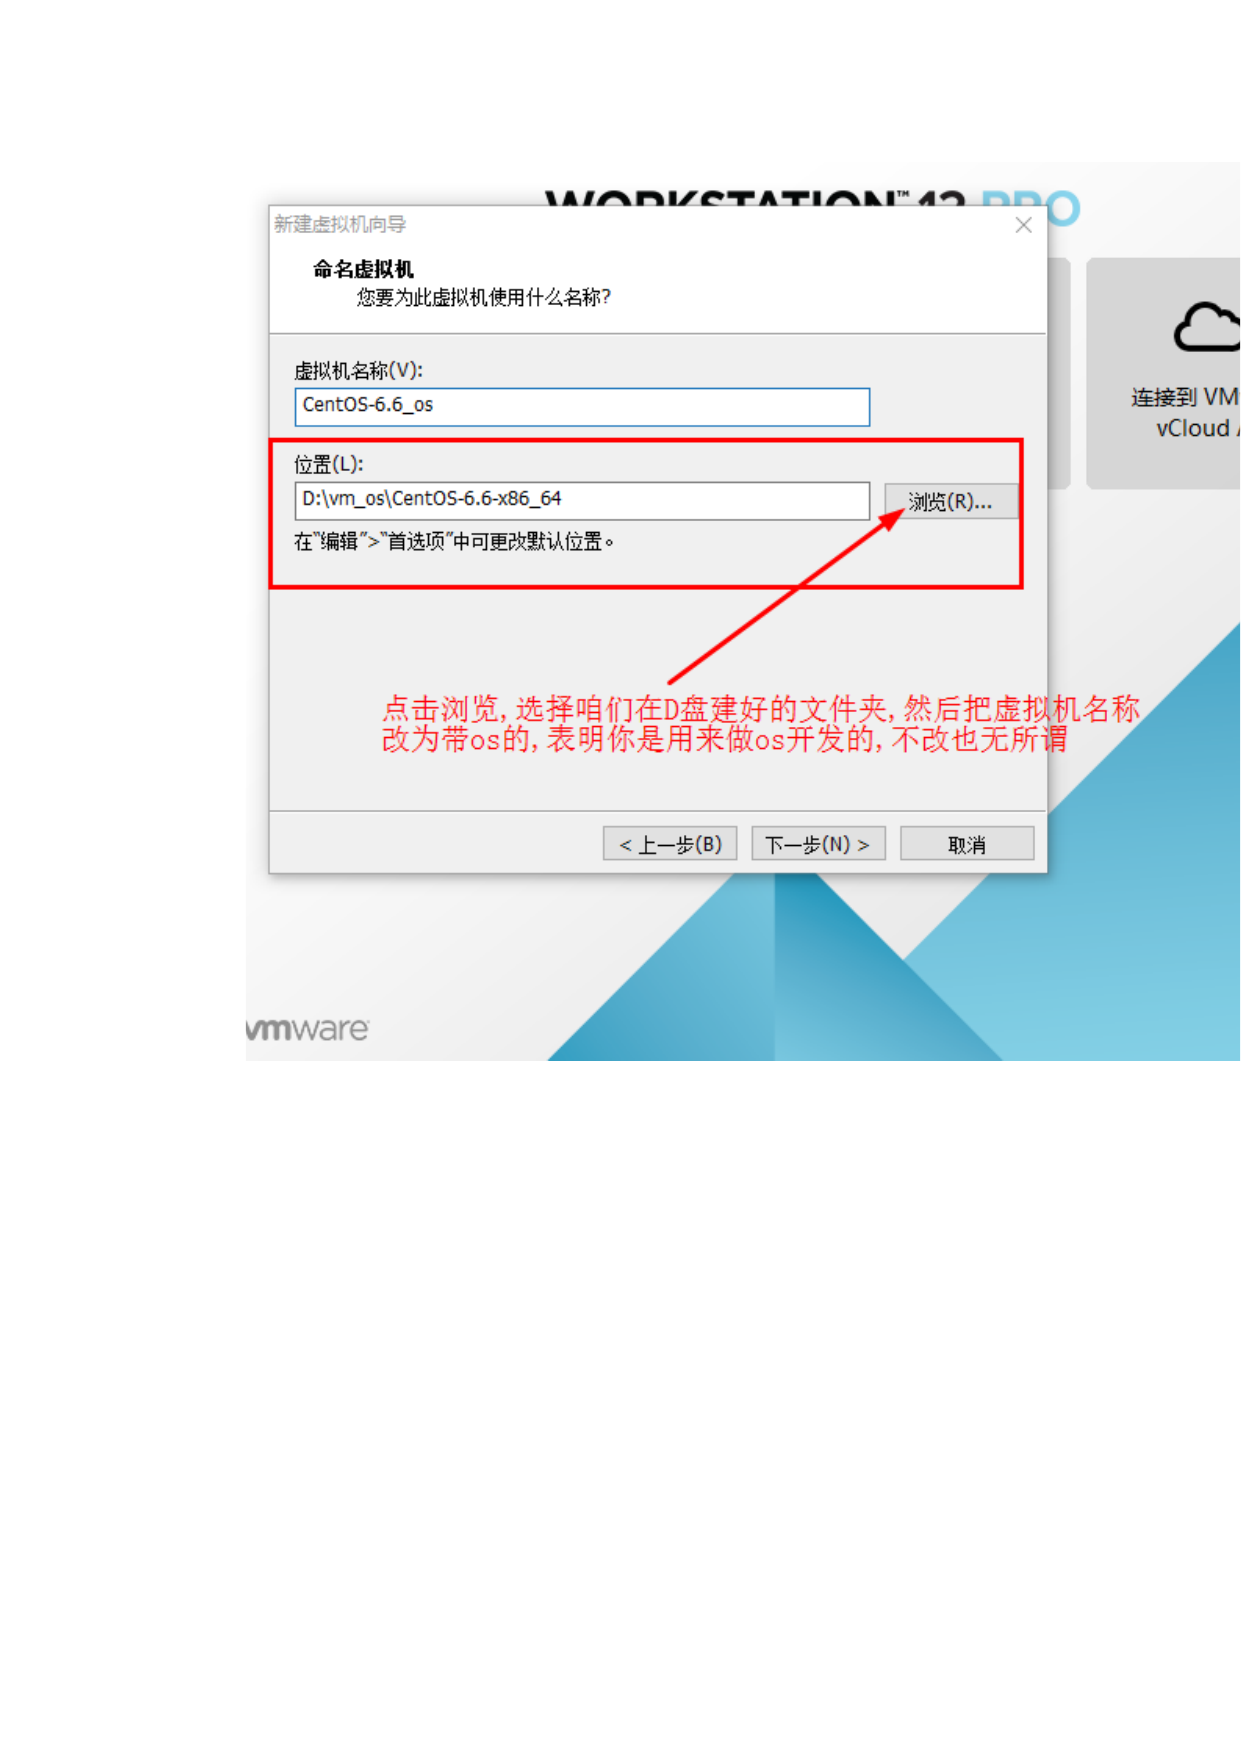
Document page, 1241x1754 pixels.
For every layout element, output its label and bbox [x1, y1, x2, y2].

picture [245, 162, 1241, 1061]
